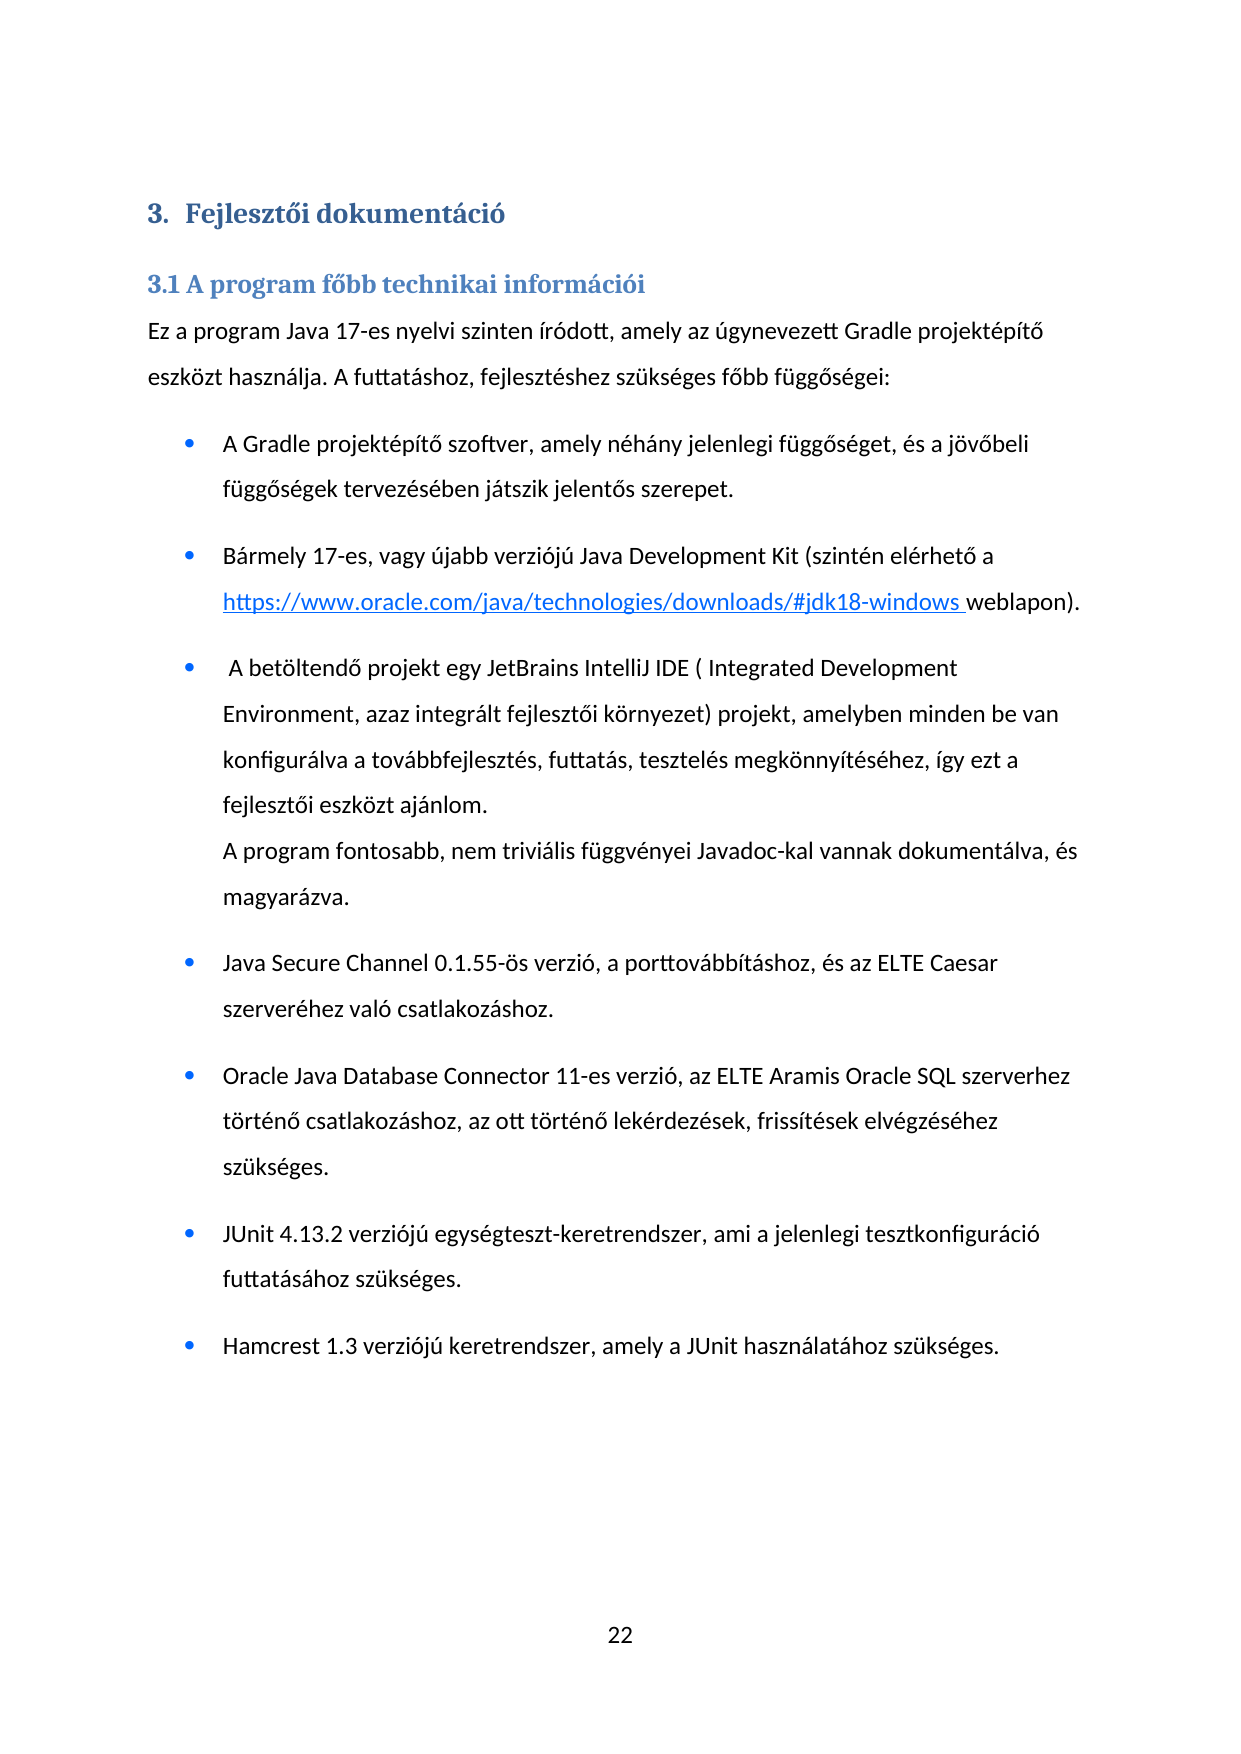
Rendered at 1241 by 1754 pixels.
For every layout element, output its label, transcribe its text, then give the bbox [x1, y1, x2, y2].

list Java Secure Channel 0.1.55-ös verzió, a porttovábbításhoz, és az ELTE Caesar szerveréhez való csatlakozáshoz. [185, 947, 1093, 1024]
subtitle 3.1 A program főbb technikai információi [148, 269, 1093, 300]
text Ez a program Java 17-es nyelvi szinten íródott, amely az úgynevezett Gradle projektépítő eszközt használja. A futtatáshoz, fejlesztéshez szükséges főbb függőségei: [148, 315, 1093, 392]
subtitle Fejlesztői dokumentáció [148, 198, 1093, 231]
list JUnit 4.13.2 verziójú egységteszt-keretrendszer, ami a jelenlegi tesztkonfiguráció futtatásához szükséges. [185, 1218, 1093, 1294]
list A betöltendő projekt egy JetBrains IntelliJ IDE ( Integrated Development Environment, azaz integrált fejlesztői környezet) projekt, amelyben minden be van konfigurálva a továbbfejlesztés, futtatás, tesztelés megkönnyítéséhez, így ezt a fejlesztői eszközt ajánlom. A program fontosabb, nem triviális függvényei Javadoc-kal vannak dokumentálva, és magyarázva. [185, 652, 1093, 911]
list Hamcrest 1.3 verziójú keretrendszer, amely a JUnit használatához szükséges. [185, 1330, 1093, 1361]
list Oracle Java Database Connector 11-es verzió, az ELTE Aramis Oracle SQL szerverhez történő csatlakozáshoz, az ott történő lekérdezések, frissítések elvégzéséhez szükséges. [185, 1060, 1093, 1182]
list A Gradle projektépítő szoftver, amely néhány jelenlegi függőséget, és a jövőbeli függőségek tervezésében játszik jelentős szerepet. [185, 428, 1093, 504]
list Bármely 17-es, vagy újabb verziójú Java Development Kit (szintén elérhető a https://www.oracle.com/java/technologies/downloads/#jdk18-windows weblapon). [185, 540, 1093, 616]
